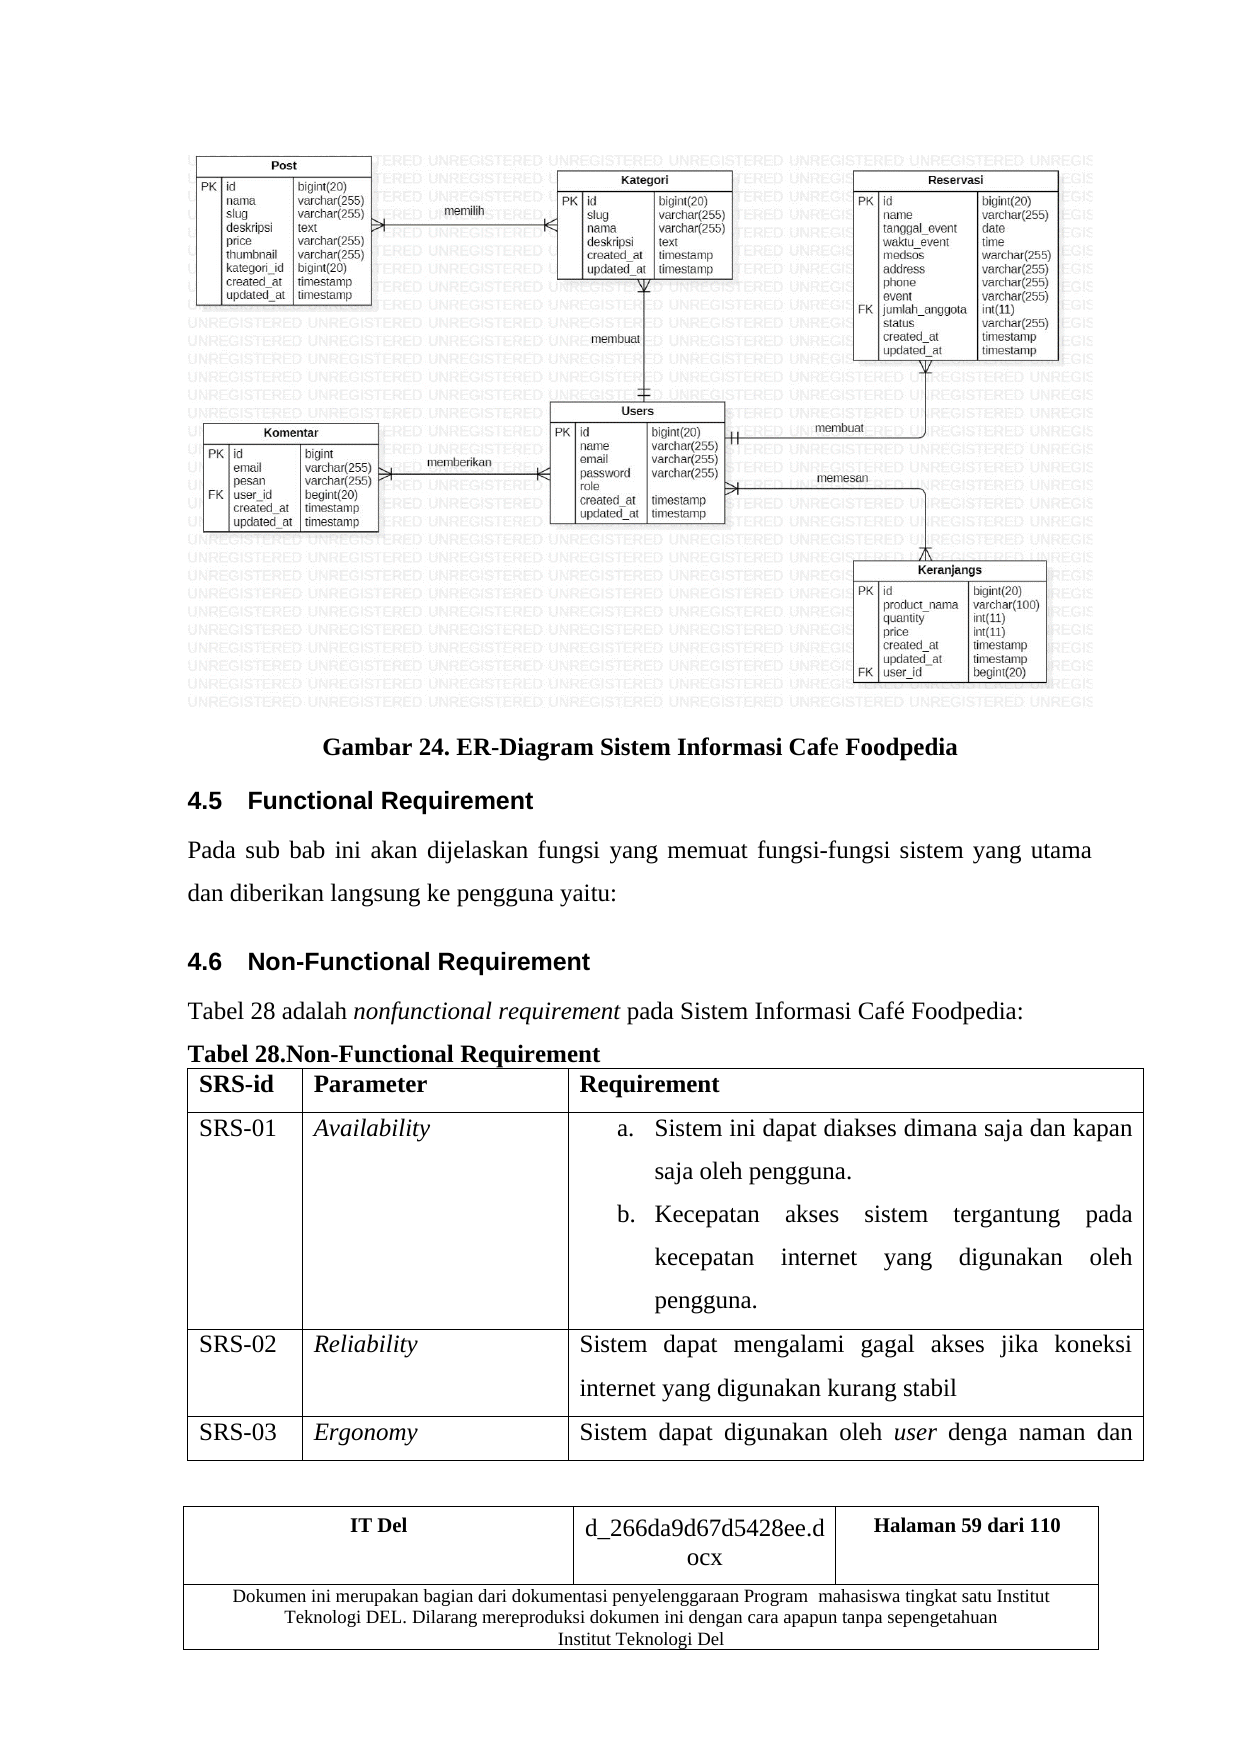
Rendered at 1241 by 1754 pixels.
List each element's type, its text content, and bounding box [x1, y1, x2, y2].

table_cell Reliability [303, 1330, 568, 1416]
text Gambar 24. ER-Diagram Sistem Informasi Cafe Foodpedia [187, 732, 1092, 761]
text Tabel 28.Non-Functional Requirement [187, 1039, 1092, 1068]
table_cell Ergonomy [303, 1417, 568, 1460]
table_cell SRS-01 [188, 1113, 302, 1328]
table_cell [569, 1417, 1143, 1460]
picture [187, 147, 1093, 718]
table_cell Sistem dapat mengalami gagal akses jika koneksi internet yang digunakan kurang stabil [569, 1330, 1143, 1416]
table_header SRS-id [188, 1069, 302, 1112]
table_cell Sistem ini dapat diakses dimana saja dan kapan saja oleh pengguna. Kecepatan akses sistem tergantung pada kecepatan internet yang digunakan oleh pengguna. [569, 1113, 1143, 1328]
table_cell SRS-03 [188, 1417, 302, 1460]
text Tabel 28 adalah nonfunctional requirement pada Sistem Informasi Café Foodpedia: [187, 996, 1092, 1025]
text Pada sub bab ini akan dijelaskan fungsi yang memuat fungsi-fungsi sistem yang utama dan diberikan langsung ke pengguna yaitu: [187, 835, 1092, 907]
table_header Parameter [303, 1069, 568, 1112]
subtitle Functional Requirement [187, 786, 1092, 815]
table_header Requirement [569, 1069, 1143, 1112]
table_cell SRS-02 [188, 1330, 302, 1416]
table_cell Availability [303, 1113, 568, 1328]
subtitle Non-Functional Requirement [187, 947, 1092, 975]
